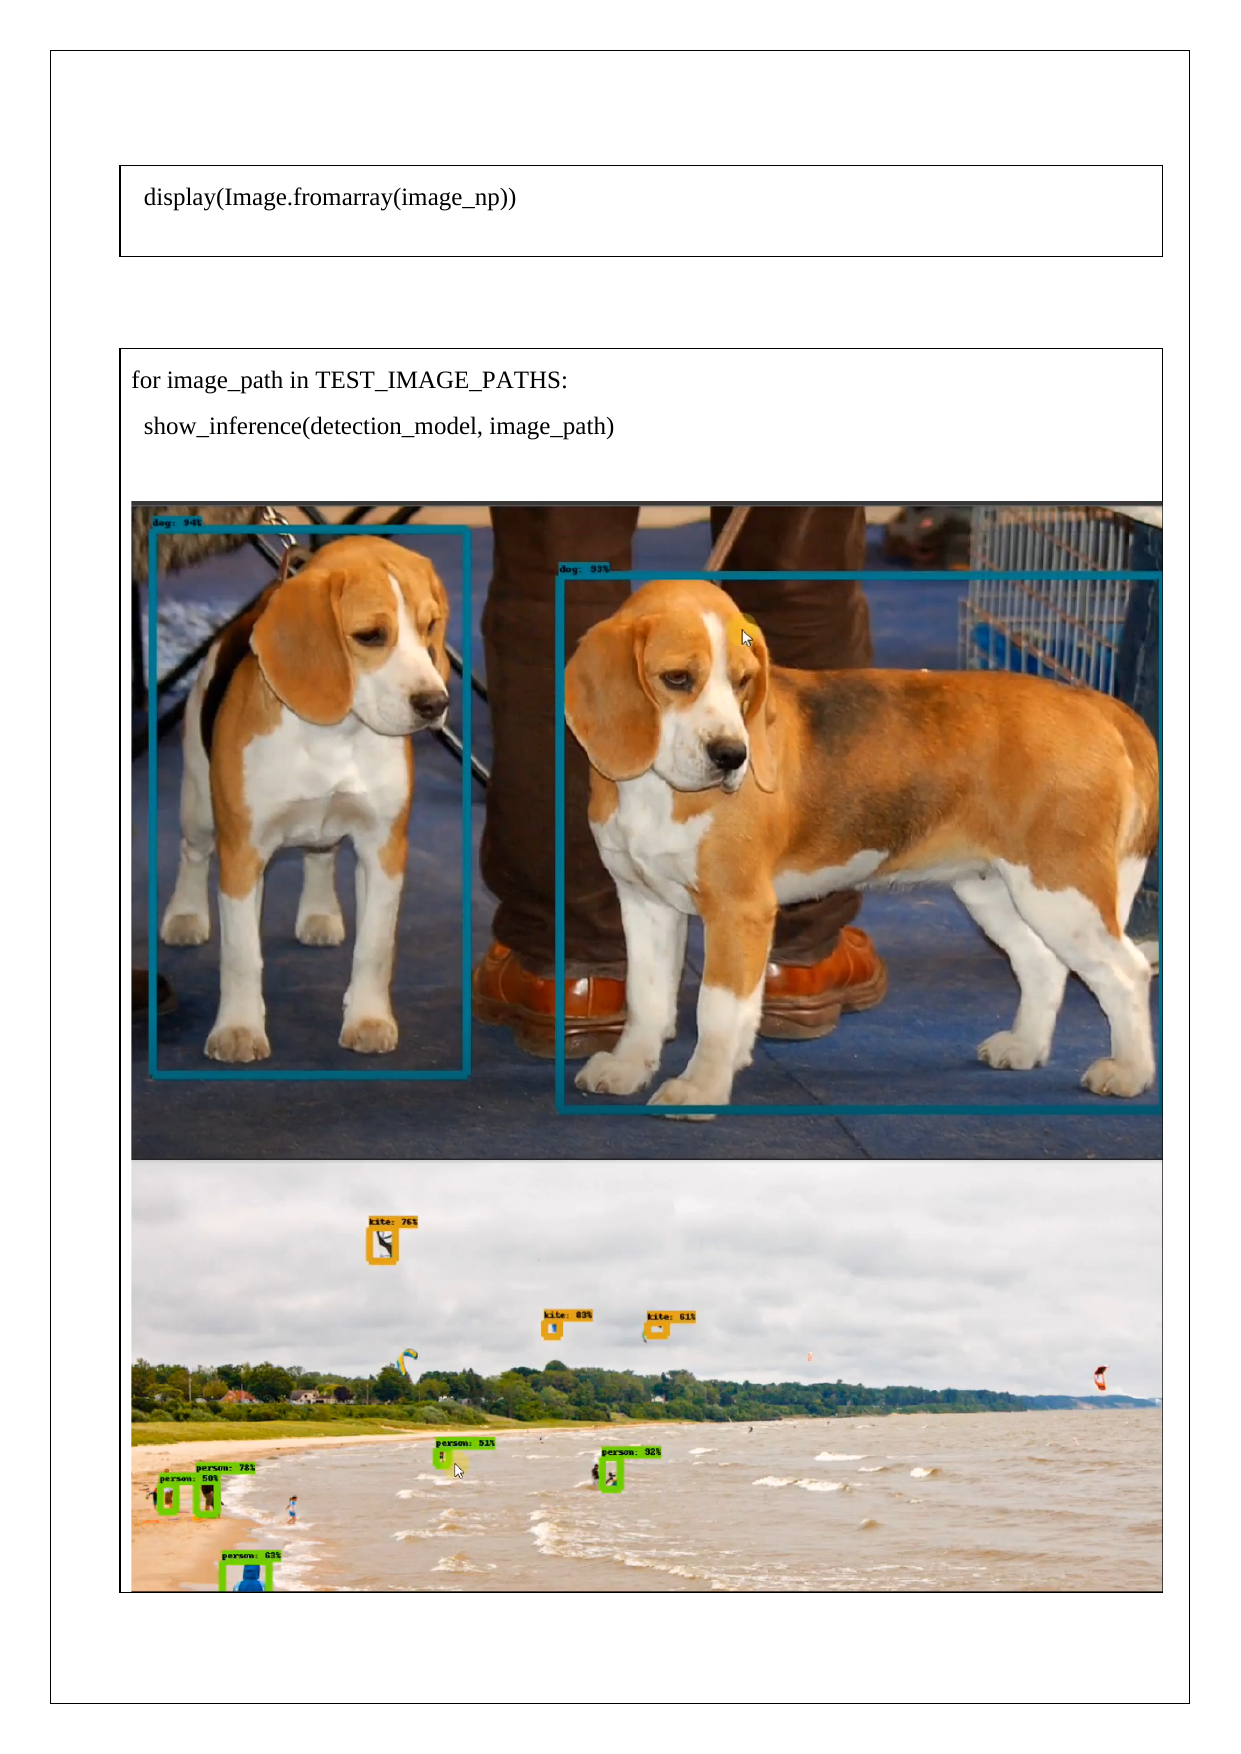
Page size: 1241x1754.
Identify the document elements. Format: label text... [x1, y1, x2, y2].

picture [131, 501, 1163, 1592]
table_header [121, 166, 1162, 256]
table_header for image_path in TEST_IMAGE_PATHS: show_inference(detection_model, image_path) [121, 349, 1162, 1592]
